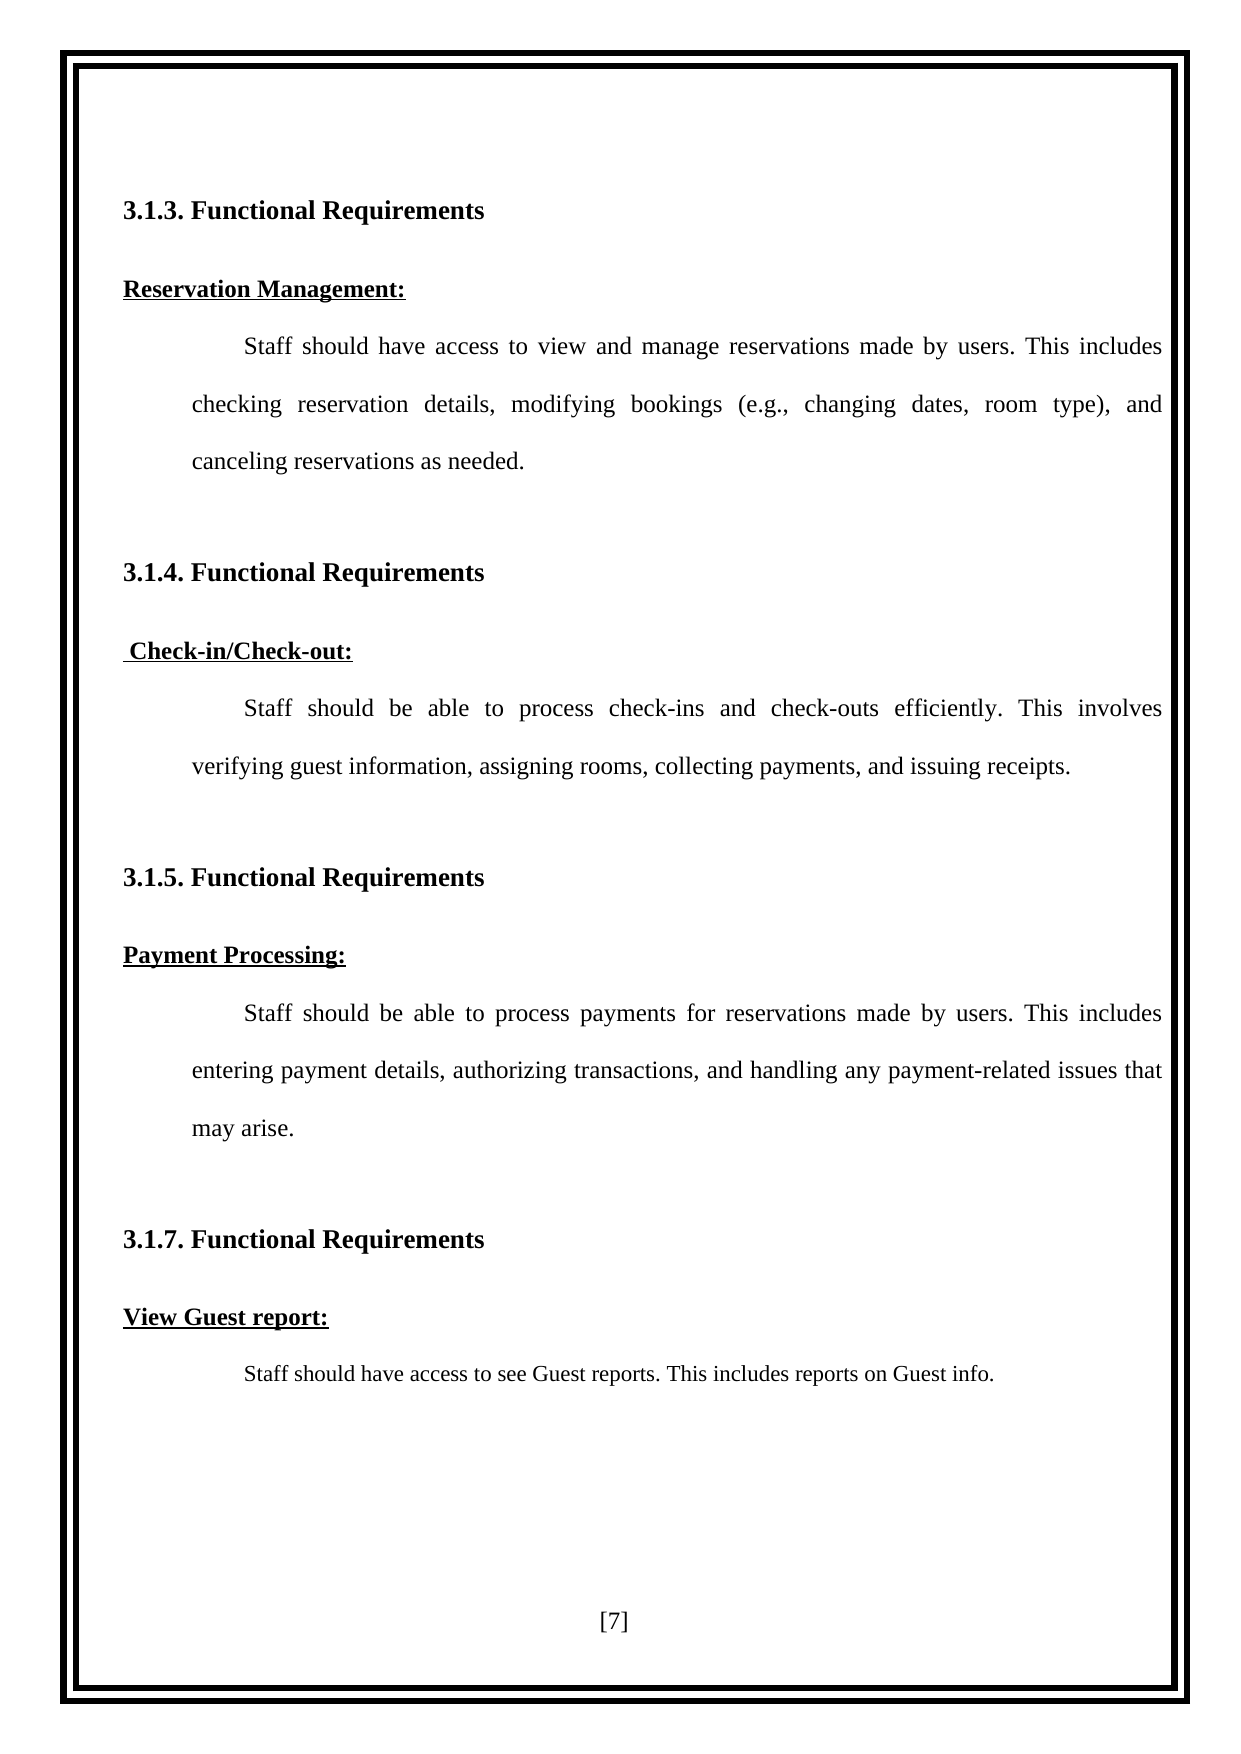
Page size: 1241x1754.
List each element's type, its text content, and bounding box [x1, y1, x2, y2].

subtitle View Guest report: [79, 1302, 1163, 1331]
text Staff should be able to process check-ins and check-outs efficiently. This involves verifying guest information, assigning rooms, collecting payments, and issuing receipts. [192, 693, 1163, 779]
text Staff should be able to process payments for reservations made by users. This includes entering payment details, authorizing transactions, and handling any payment-related issues that may arise. [192, 998, 1163, 1142]
subtitle Reservation Management: [79, 274, 1163, 302]
subtitle 3.1.7. Functional Requirements [123, 1223, 1163, 1254]
subtitle Check-in/Check-out: [79, 636, 1163, 664]
text Staff should have access to see Guest reports. This includes reports on Guest info. [192, 1360, 1163, 1386]
subtitle Payment Processing: [79, 940, 1163, 969]
text Staff should have access to view and manage reservations made by users. This includes checking reservation details, modifying bookings (e.g., changing dates, room type), and canceling reservations as needed. [192, 331, 1163, 475]
subtitle 3.1.3. Functional Requirements [123, 194, 1163, 226]
subtitle 3.1.5. Functional Requirements [123, 861, 1163, 892]
subtitle 3.1.4. Functional Requirements [123, 556, 1163, 588]
